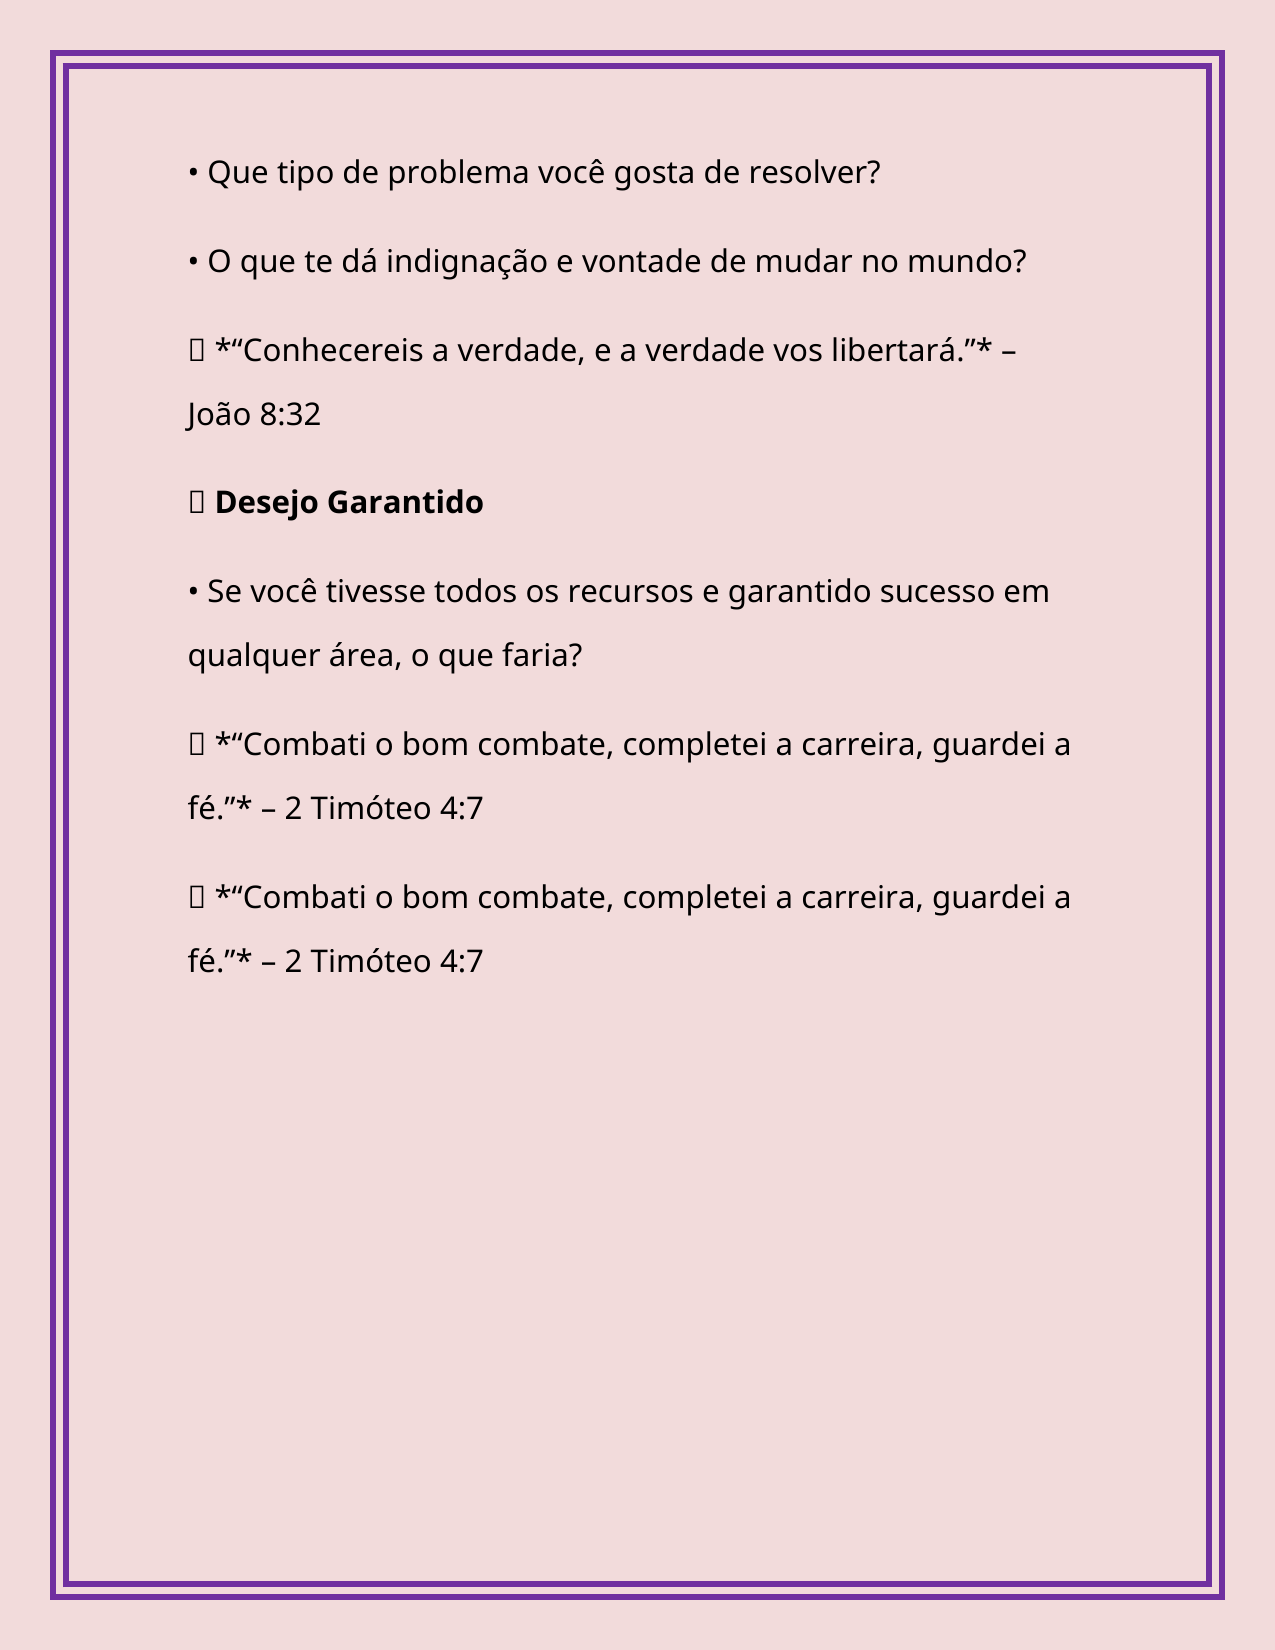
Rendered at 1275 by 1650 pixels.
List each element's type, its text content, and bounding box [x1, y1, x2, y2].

text • Que tipo de problema você gosta de resolver? [187, 150, 1087, 193]
text 📖 *“Combati o bom combate, completei a carreira, guardei a fé.”* – 2 Timóteo 4:7 [187, 875, 1087, 981]
text • Se você tivesse todos os recursos e garantido sucesso em qualquer área, o que faria? [187, 569, 1087, 676]
text 📖 *“Combati o bom combate, completei a carreira, guardei a fé.”* – 2 Timóteo 4:7 [187, 722, 1087, 828]
text • O que te dá indignação e vontade de mudar no mundo? [187, 239, 1087, 281]
text 📖 *“Conhecereis a verdade, e a verdade vos libertará.”* – João 8:32 [187, 328, 1087, 434]
text 🎯 Desejo Garantido [187, 480, 1087, 523]
